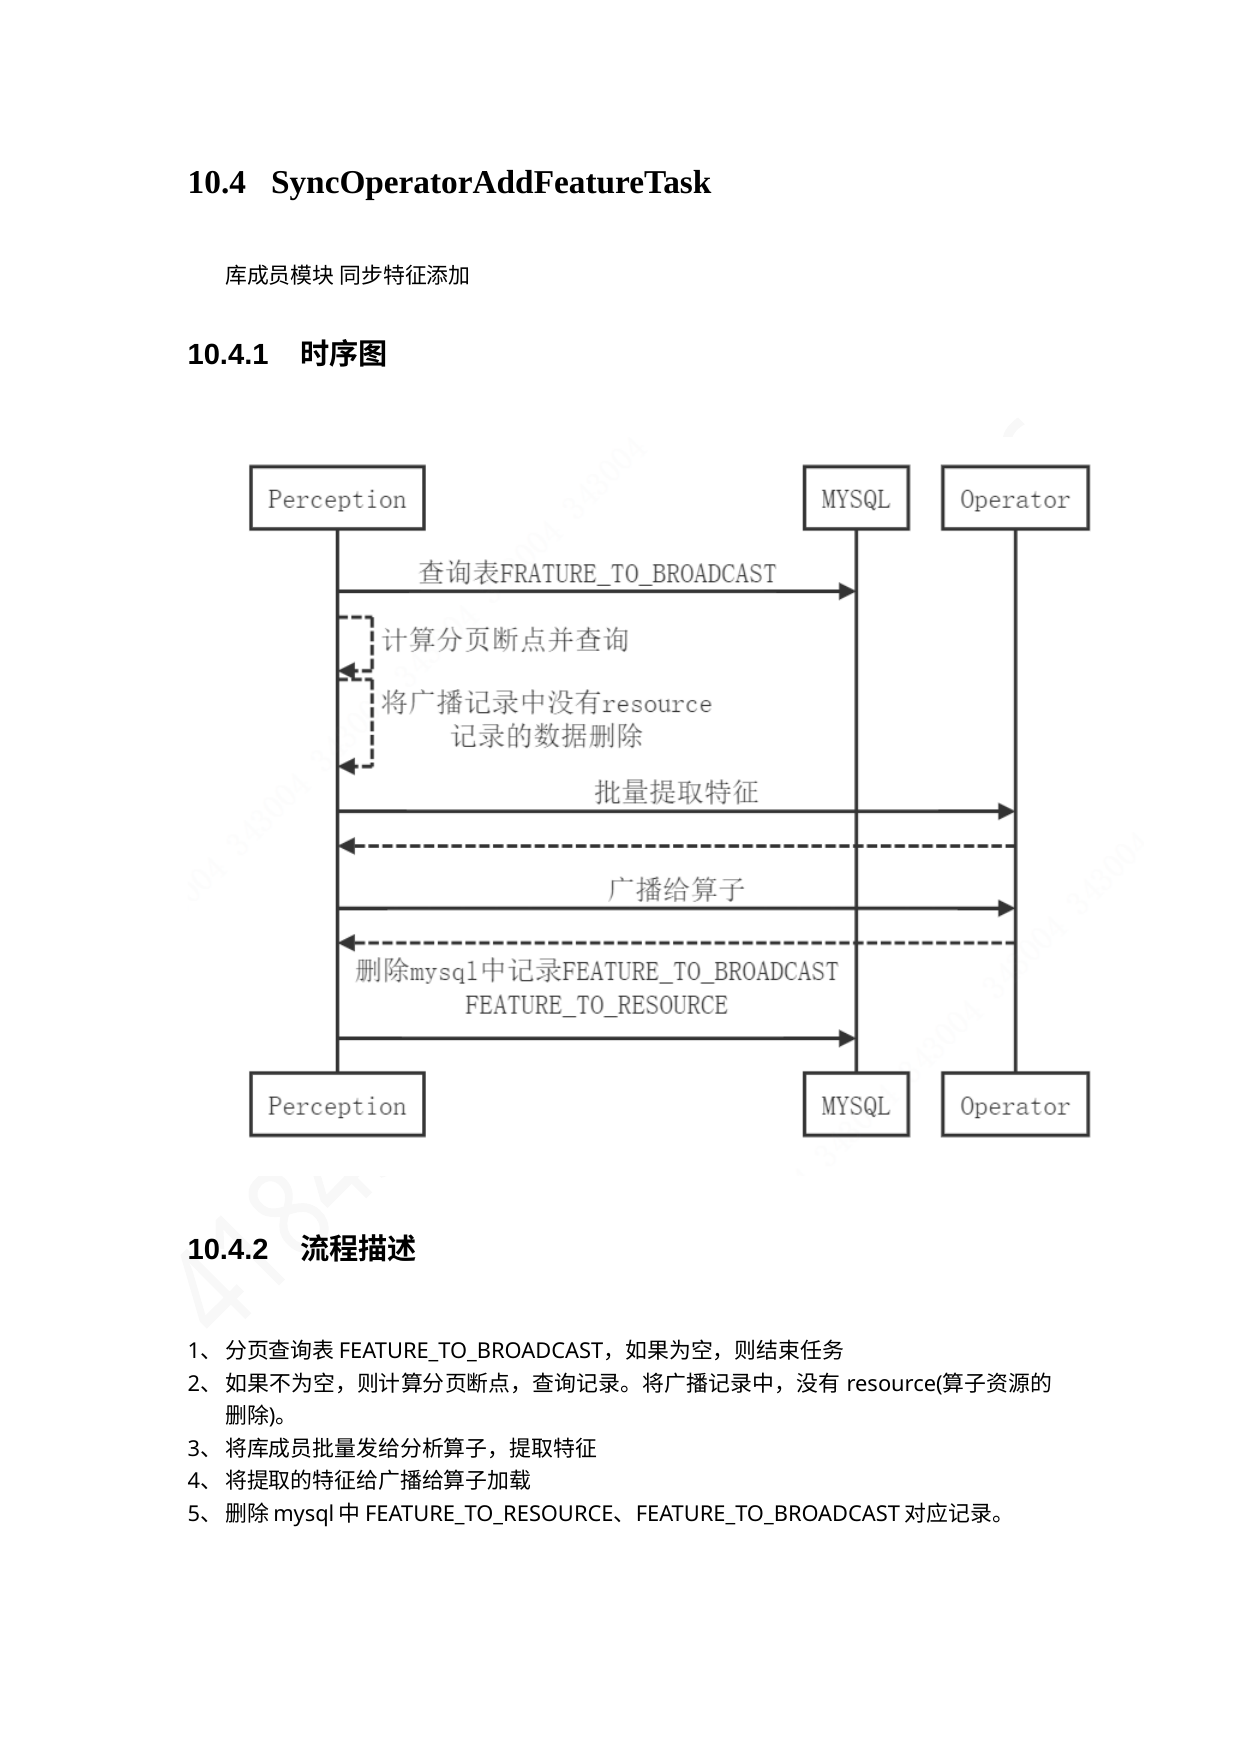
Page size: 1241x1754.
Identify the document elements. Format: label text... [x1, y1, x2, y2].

subtitle 时序图 [187, 319, 1053, 384]
list 库成员模块 同步特征添加 [225, 258, 1053, 290]
list 将提取的特征给广播给算子加载 [187, 1463, 1053, 1496]
list 分页查询表FEATURE_TO_BROADCAST，如果为空，则结束任务 [187, 1333, 1053, 1366]
subtitle 流程描述 [187, 1214, 1053, 1279]
list 将库成员批量发给分析算子，提取特征 [187, 1431, 1053, 1463]
list 如果不为空，则计算分页断点，查询记录。将广播记录中，没有resource(算子资源的删除)。 [187, 1366, 1053, 1431]
list 删除mysql中FEATURE_TO_RESOURCE、FEATURE_TO_BROADCAST对应记录。 [187, 1496, 1053, 1528]
subtitle SyncOperatorAddFeatureTask [187, 162, 1053, 200]
picture [187, 437, 1145, 1176]
